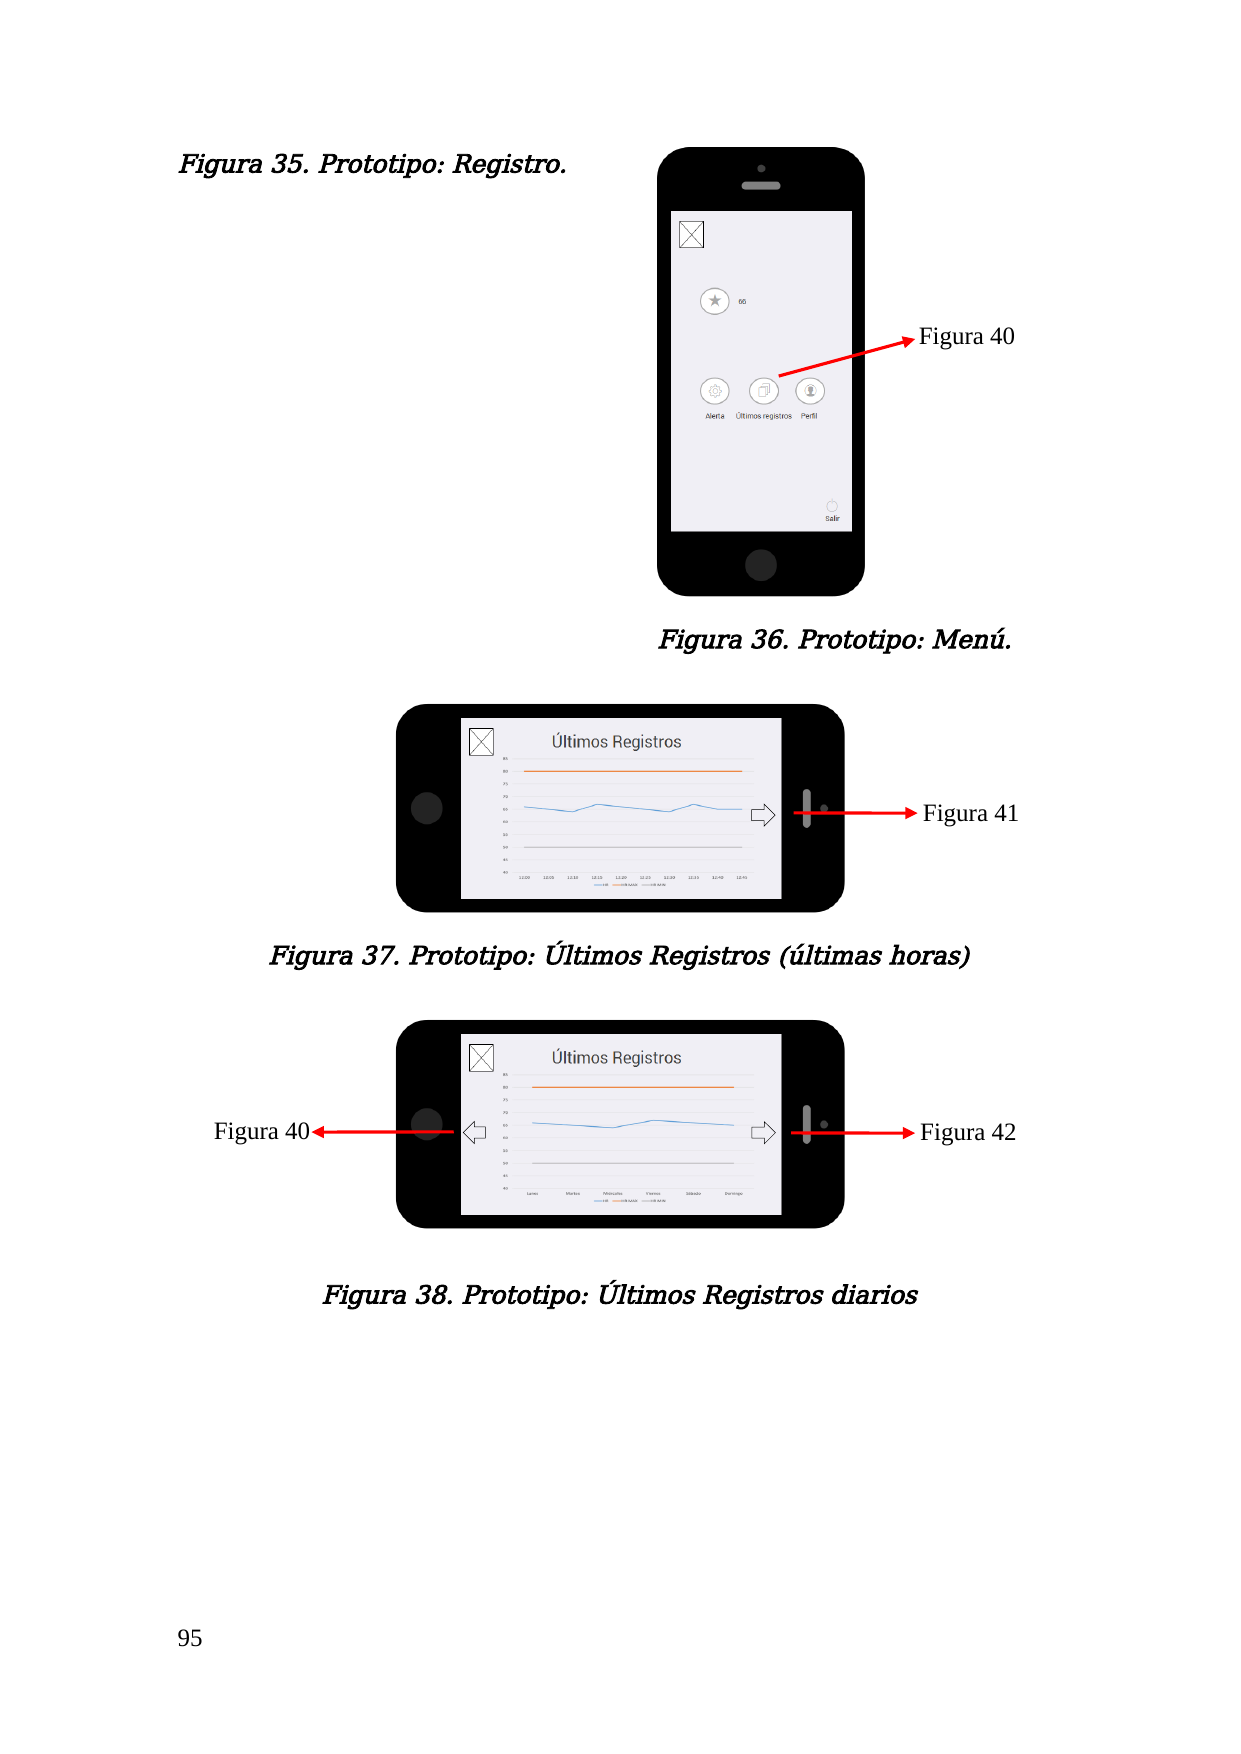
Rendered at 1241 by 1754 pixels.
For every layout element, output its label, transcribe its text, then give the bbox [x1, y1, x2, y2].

text Figura 35. Prototipo: Registro. [177, 148, 583, 178]
picture [657, 147, 865, 597]
text Figura 36. Prototipo: Menú. [657, 623, 1063, 653]
picture [395, 1019, 845, 1229]
text Figura 37. Prototipo: Últimos Registros (últimas horas) [177, 939, 1063, 969]
picture [395, 703, 845, 913]
text Figura 38. Prototipo: Últimos Registros diarios [177, 1279, 1063, 1309]
